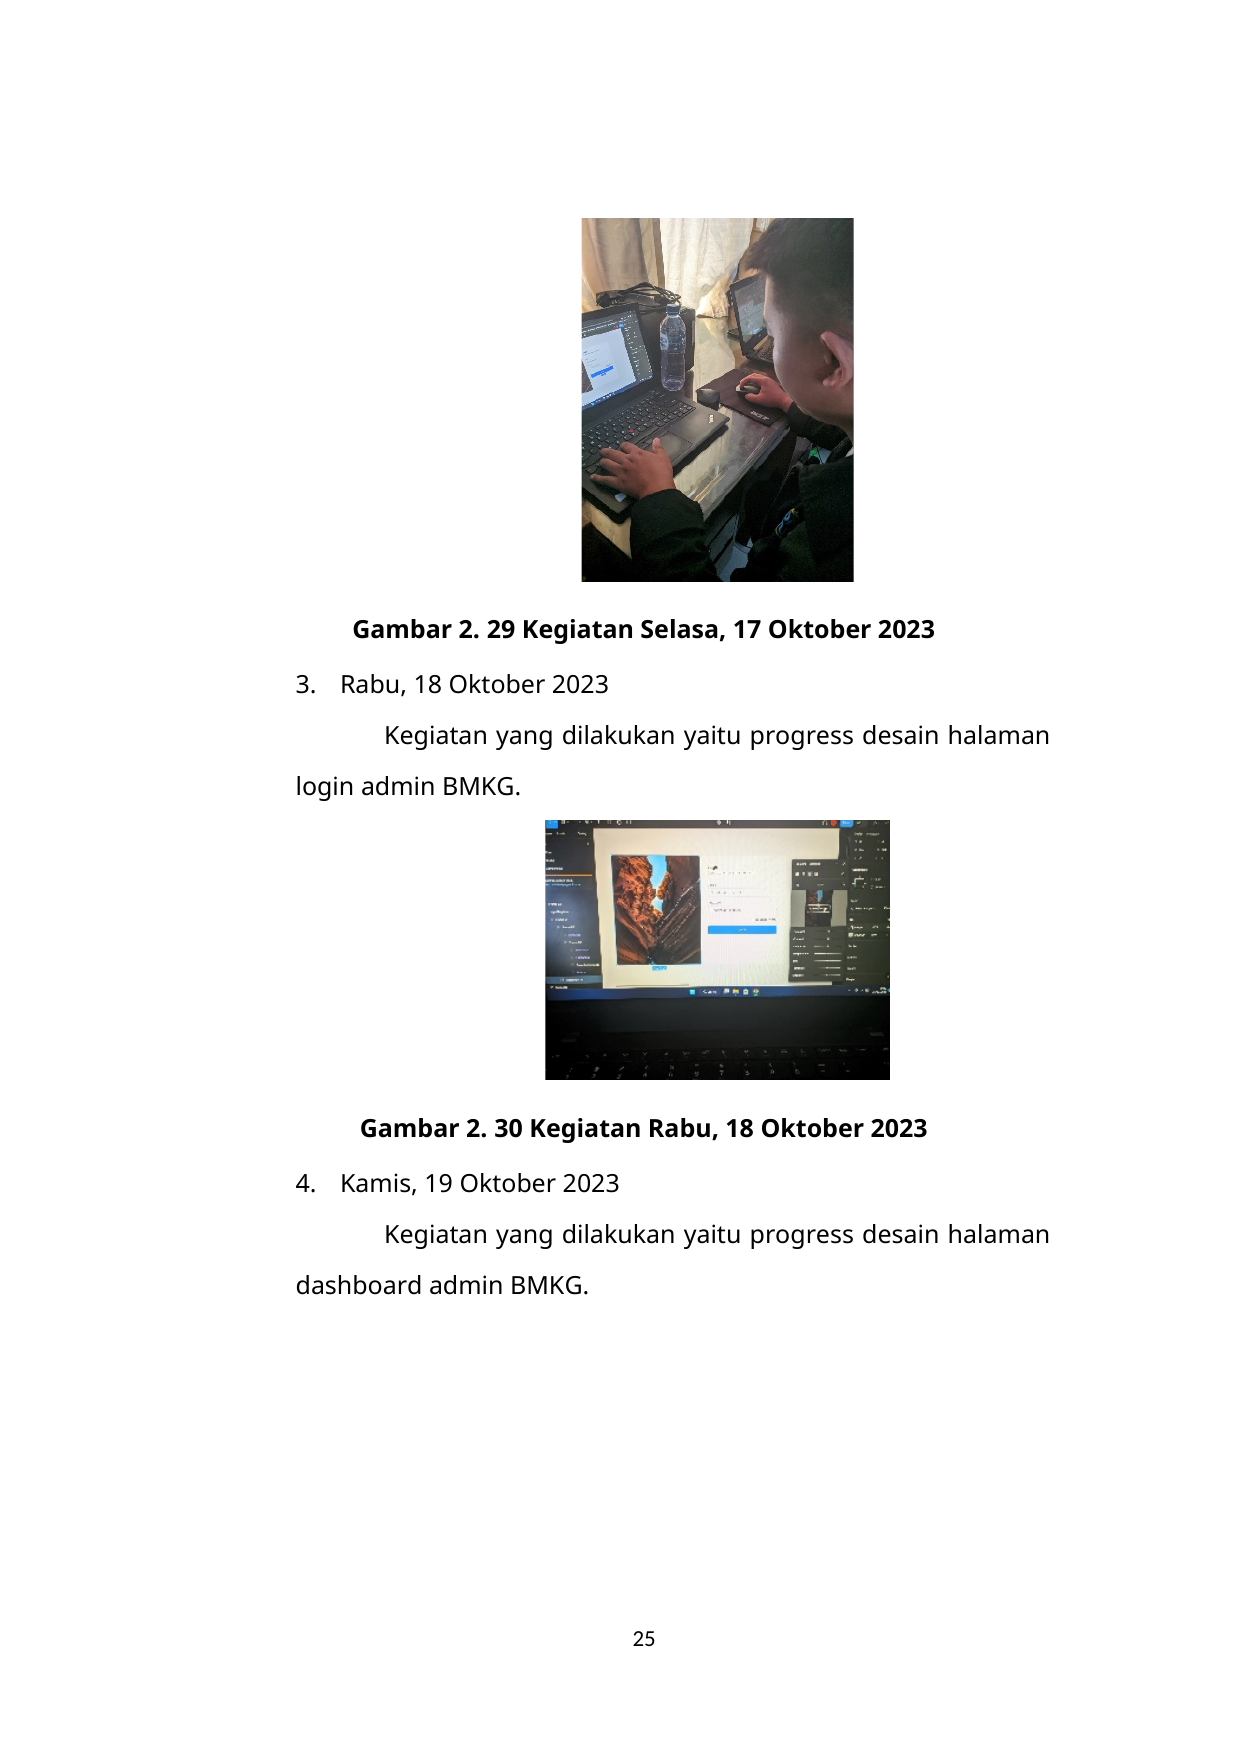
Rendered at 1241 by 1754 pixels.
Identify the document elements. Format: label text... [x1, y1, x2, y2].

list Kegiatan yang dilakukan yaitu progress desain halaman dashboard admin BMKG. [295, 1216, 1051, 1301]
picture [581, 218, 854, 582]
text Gambar 2. 29 Kegiatan Selasa, 17 Oktober 2023 [236, 612, 1051, 646]
picture [545, 820, 890, 1080]
list Kegiatan yang dilakukan yaitu progress desain halaman login admin BMKG. [295, 718, 1051, 803]
text Gambar 2. 30 Kegiatan Rabu, 18 Oktober 2023 [236, 1110, 1051, 1144]
list Rabu, 18 Oktober 2023 [295, 667, 1051, 701]
list Kamis, 19 Oktober 2023 [295, 1165, 1051, 1199]
